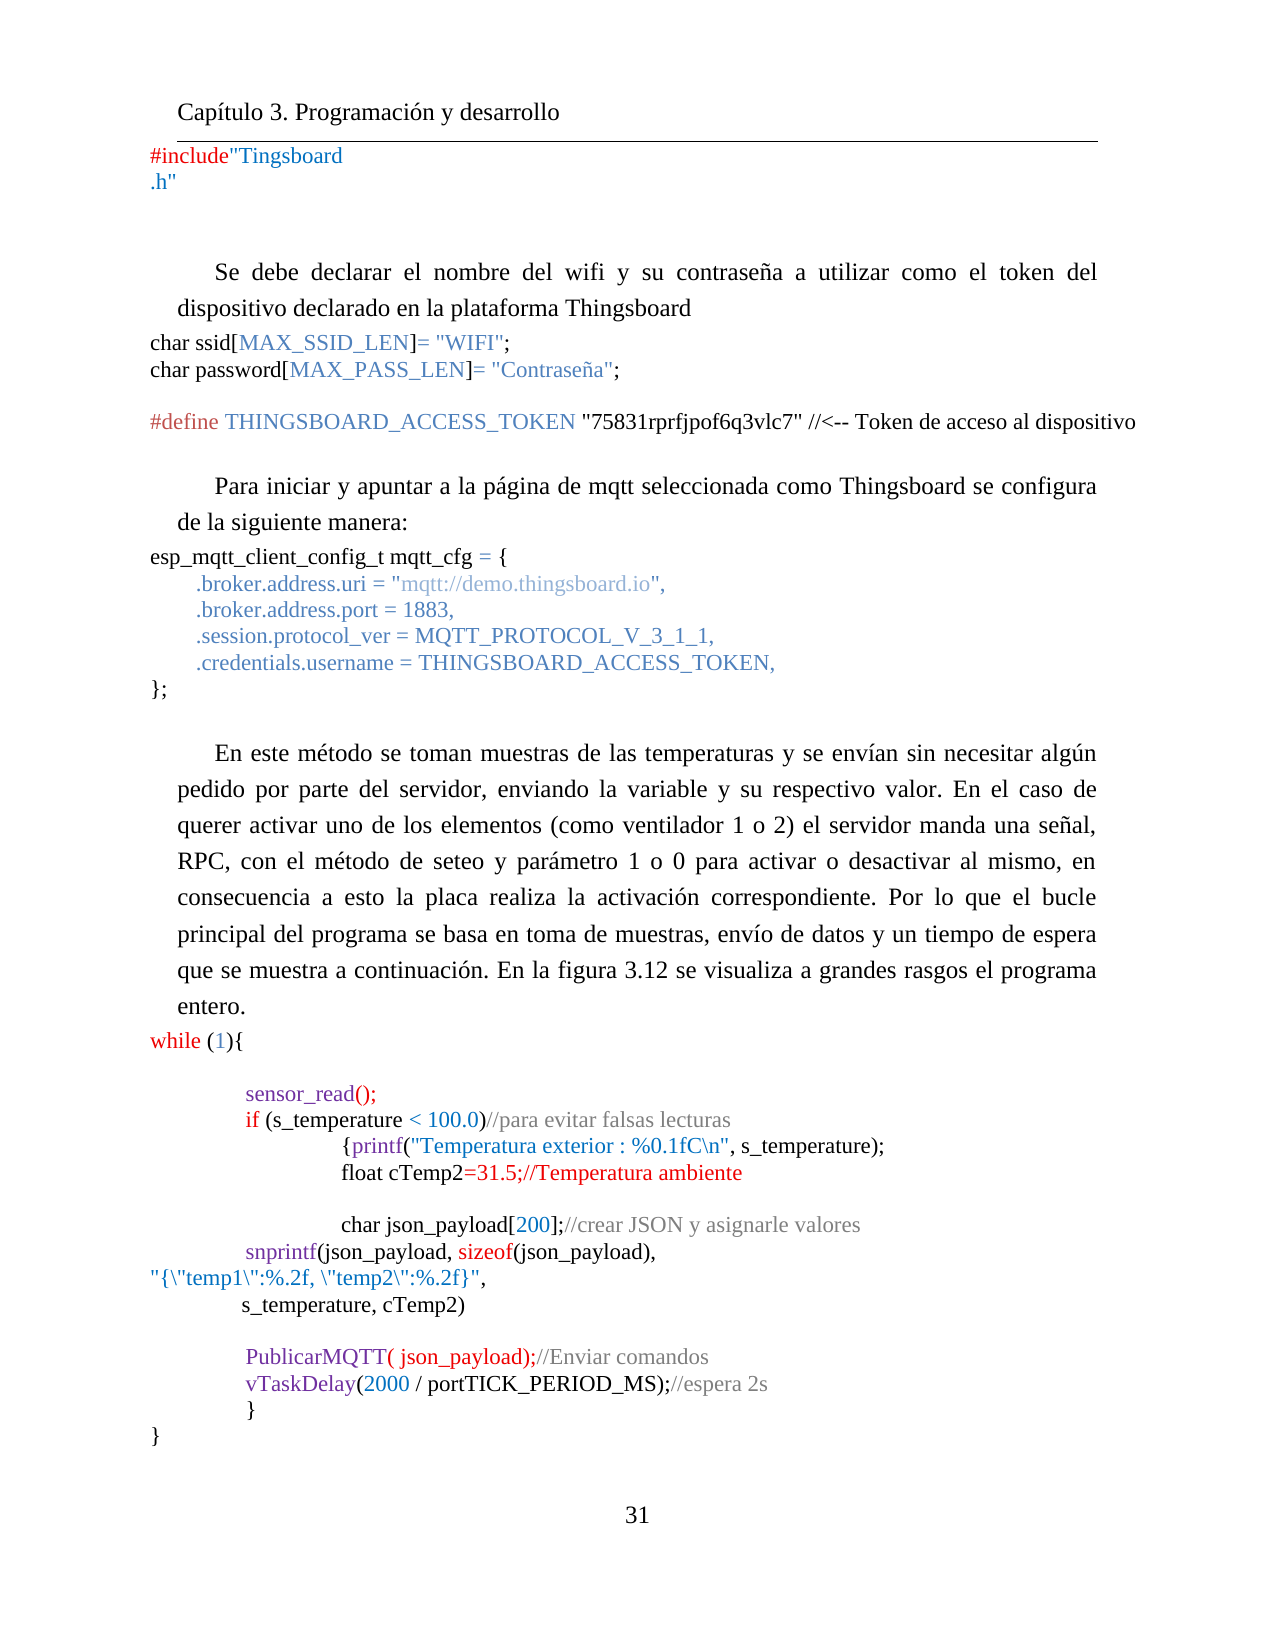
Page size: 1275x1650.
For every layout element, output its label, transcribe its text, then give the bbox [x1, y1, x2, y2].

text esp_mqtt_client_config_t mqtt_cfg = { [150, 543, 1200, 570]
text .broker.address.port = 1883, [150, 596, 1200, 622]
text if (s_temperature < 100.0)//para evitar falsas lecturas [150, 1106, 1200, 1132]
text vTaskDelay(2000 / portTICK_PERIOD_MS);//espera 2s [150, 1370, 1200, 1396]
text .broker.address.uri = "mqtt://demo.thingsboard.io", [150, 570, 1200, 596]
text } [150, 1396, 1200, 1422]
text char password[MAX_PASS_LEN]= "Contraseña"; [150, 356, 1200, 382]
text } [150, 1422, 1200, 1449]
text {printf("Temperatura exterior : %0.1fC\n", s_temperature); [150, 1132, 1200, 1159]
text .h" [150, 168, 1200, 194]
text "{\"temp1\":%.2f, \"temp2\":%.2f}", [150, 1264, 1200, 1291]
text char ssid[MAX_SSID_LEN]= "WIFI"; [150, 329, 1200, 356]
text while (1){ [150, 1027, 1200, 1053]
text snprintf(json_payload, sizeof(json_payload), [150, 1238, 1200, 1264]
text Para iniciar y apuntar a la página de mqtt seleccionada como Thingsboard se configura de la siguiente manera: [177, 471, 1098, 536]
text .session.protocol_ver = MQTT_PROTOCOL_V_3_1_1, [150, 622, 1200, 649]
text sensor_read(); [150, 1080, 1200, 1106]
text PublicarMQTT( json_payload);//Enviar comandos [150, 1343, 1200, 1370]
text .credentials.username = THINGSBOARD_ACCESS_TOKEN, [150, 649, 1200, 675]
text float cTemp2=31.5;//Temperatura ambiente [150, 1159, 1200, 1185]
text Se debe declarar el nombre del wifi y su contraseña a utilizar como el token del dispositivo declarado en la plataforma Thingsboard [177, 257, 1098, 322]
text char json_payload[200];//crear JSON y asignarle valores [150, 1212, 1200, 1238]
text }; [150, 675, 1200, 702]
text s_temperature, cTemp2) [150, 1291, 1200, 1317]
text #include"Tingsboard [150, 142, 1200, 168]
text #define THINGSBOARD_ACCESS_TOKEN "75831rprfjpof6q3vlc7" //<-- Token de acceso al dispositivo [150, 408, 1200, 435]
text En este método se toman muestras de las temperaturas y se envían sin necesitar algún pedido por parte del servidor, enviando la variable y su respectivo valor. En el caso de querer activar uno de los elementos (como ventilador 1 o 2) el servidor manda una señal, RPC, con el método de seteo y parámetro 1 o 0 para activar o desactivar al mismo, en consecuencia a esto la placa realiza la activación correspondiente. Por lo que el bucle principal del programa se basa en toma de muestras, envío de datos y un tiempo de espera que se muestra a continuación. En la figura 3.12 se visualiza a grandes rasgos el programa entero. [177, 738, 1098, 1020]
